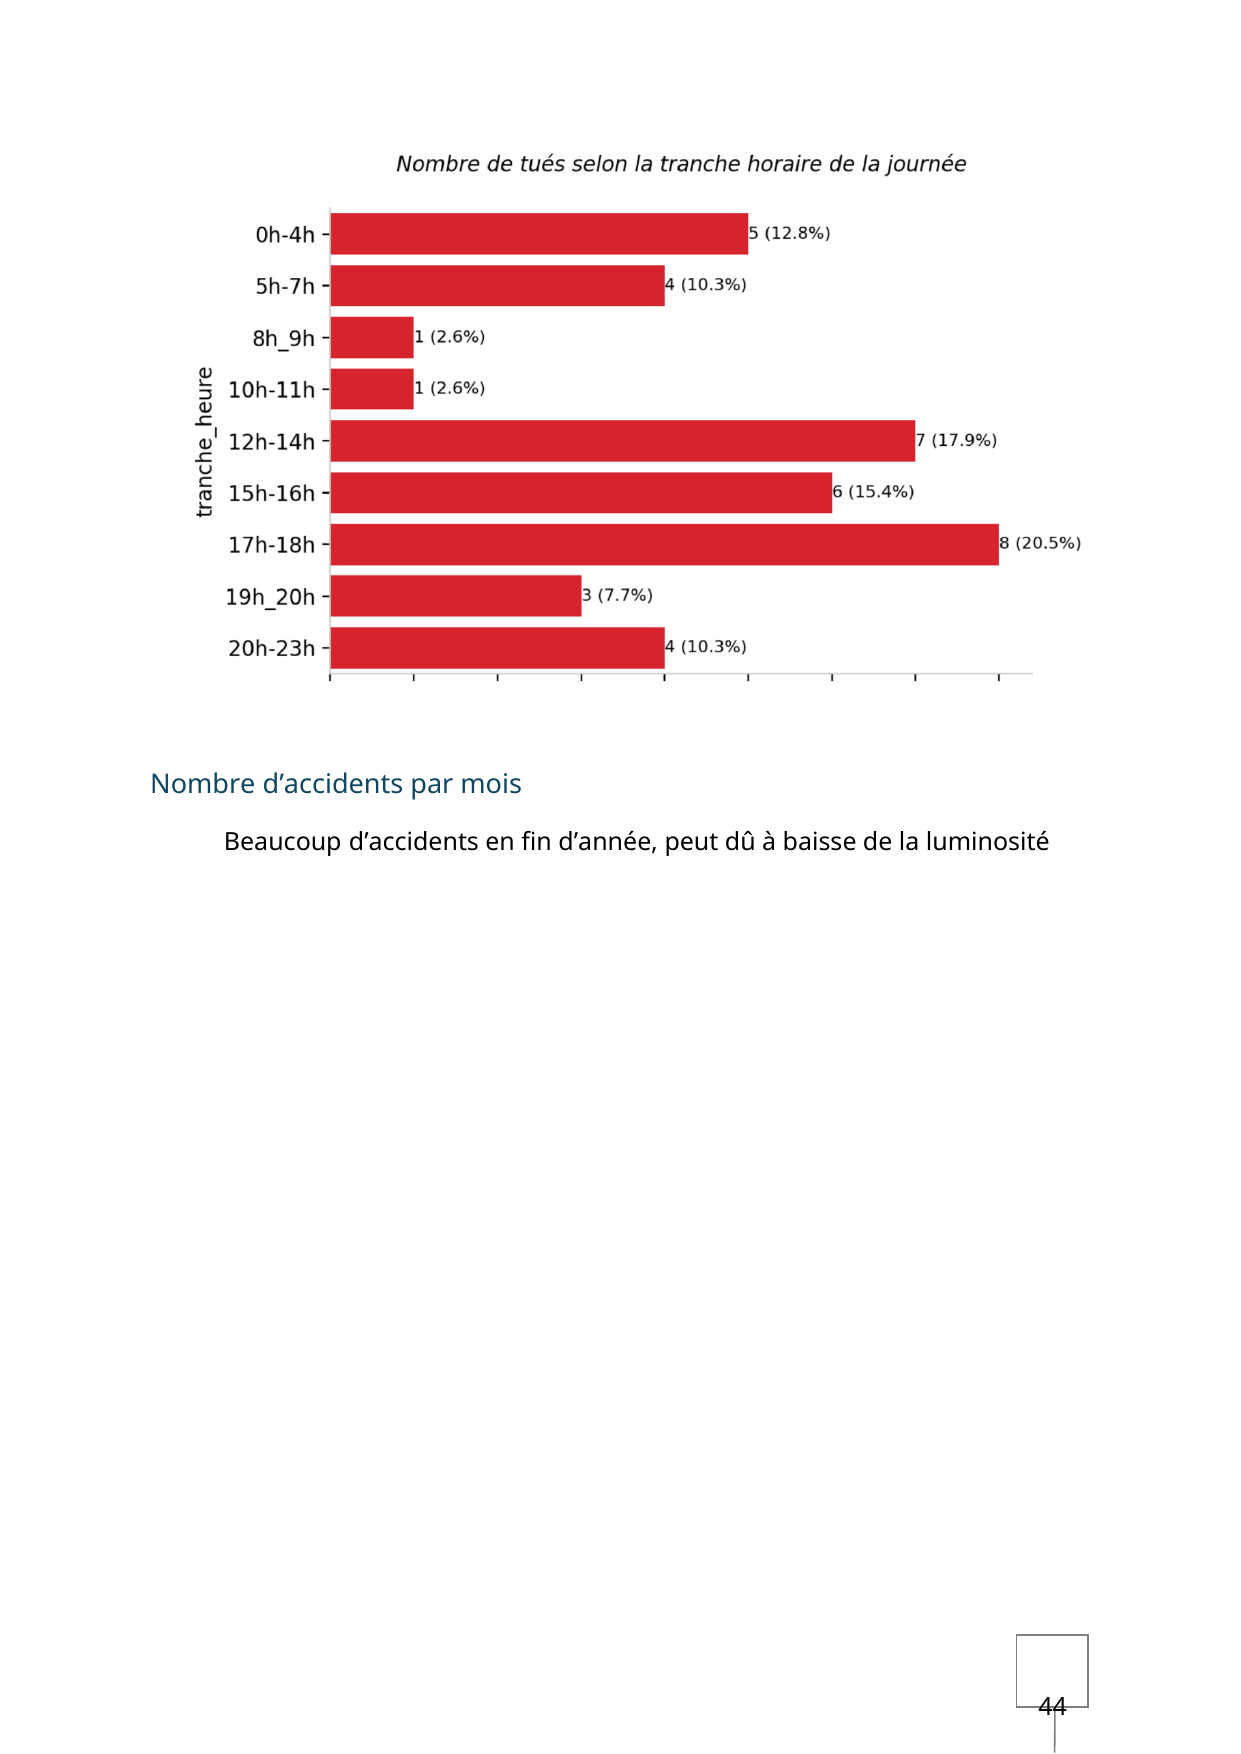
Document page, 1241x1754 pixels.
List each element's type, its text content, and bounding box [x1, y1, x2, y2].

text Nombre d’accidents par mois [150, 764, 1090, 801]
picture [150, 150, 1089, 686]
text Beaucoup d’accidents en fin d’année, peut dû à baisse de la luminosité [150, 823, 1090, 858]
